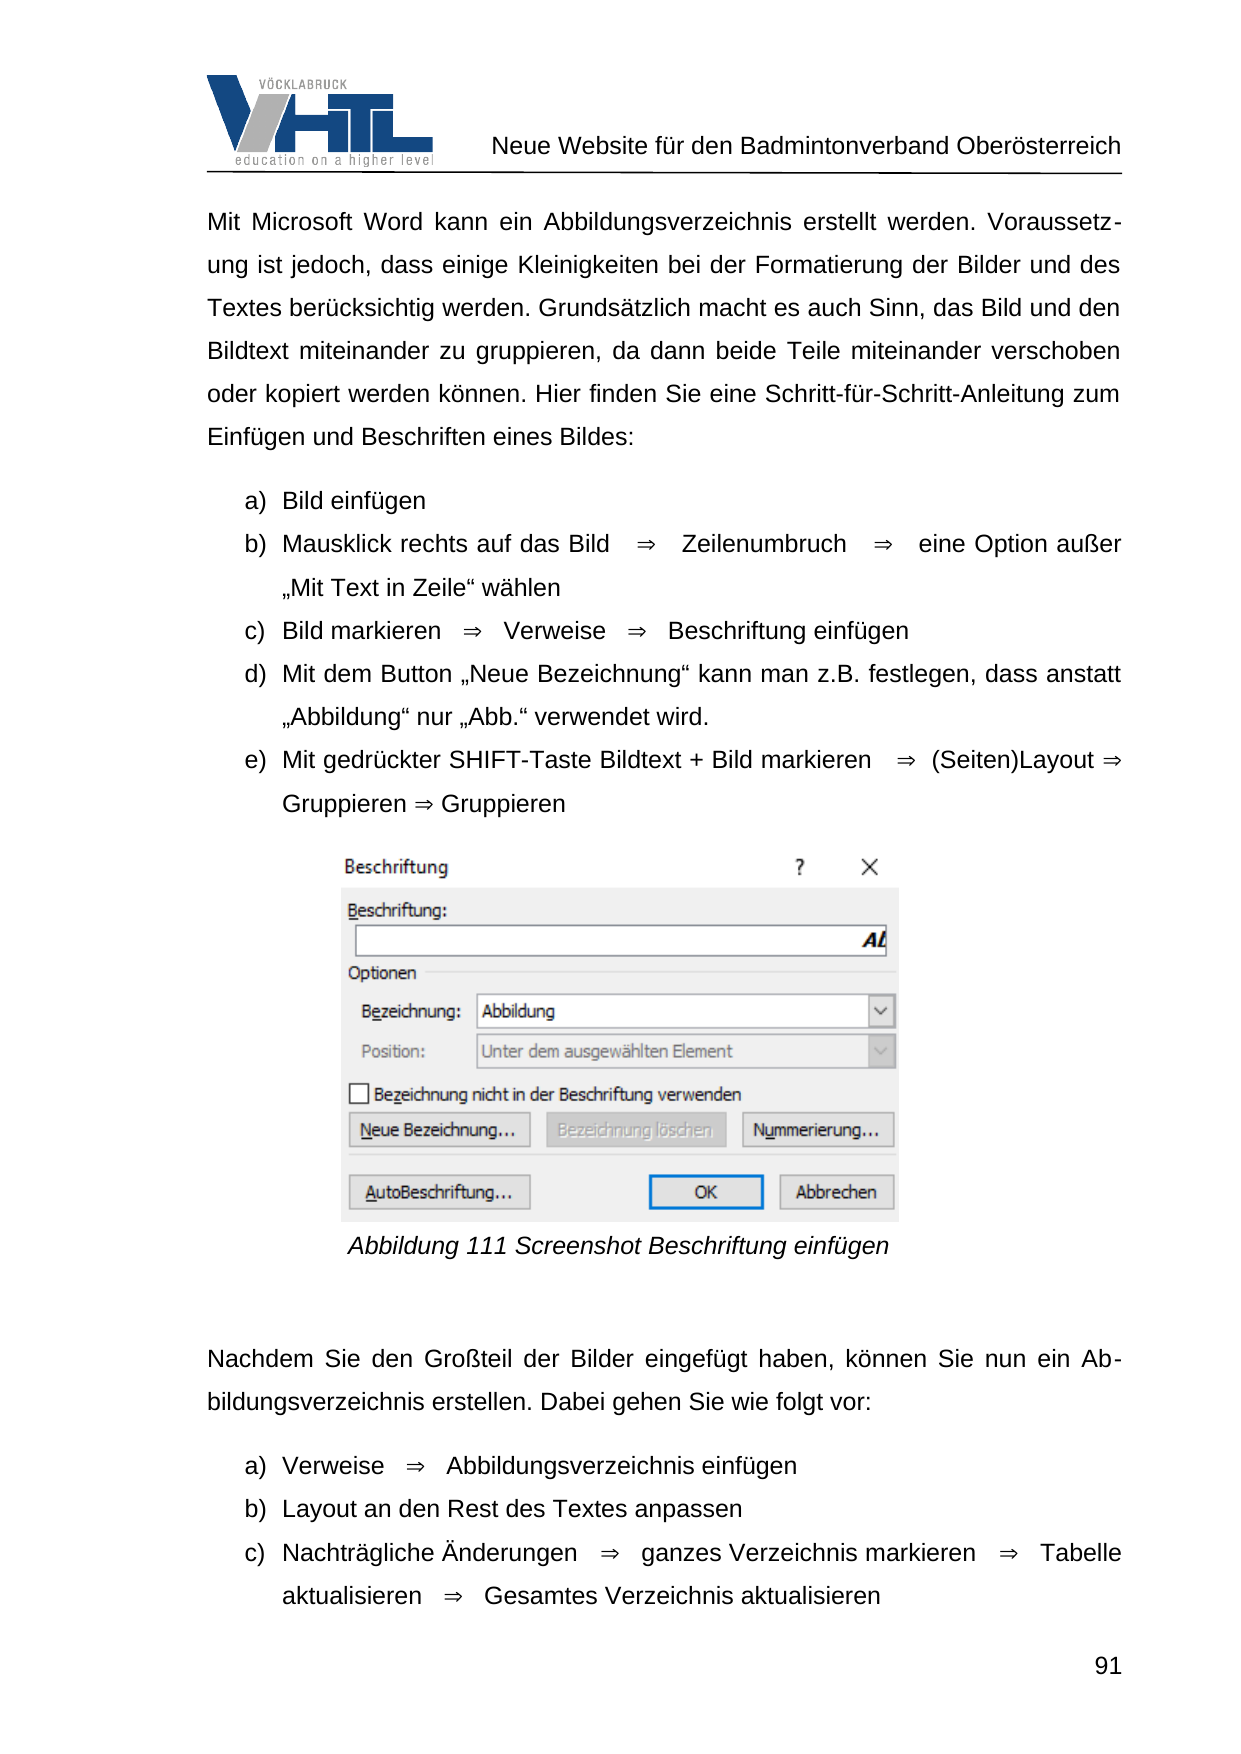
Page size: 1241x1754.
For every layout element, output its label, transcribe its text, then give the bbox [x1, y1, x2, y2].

list Verweise Abbildungsverzeichnis einfügen [244, 1451, 1122, 1480]
picture [341, 849, 899, 1222]
list Mausklick rechts auf das Bild Zeilenumbruch eine Option außer „Mit Text in Zeile“ wählen [244, 529, 1122, 601]
list Bild einfügen [244, 486, 1122, 515]
list Nachträgliche Änderungen ganzes Verzeichnis markieren Tabelle aktualisieren Gesamtes Verzeichnis aktualisieren [244, 1538, 1122, 1610]
list Mit gedrückter SHIFT-Taste Bildtext + Bild markieren (Seiten)Layout Gruppieren Gruppieren [244, 745, 1122, 817]
list Mit dem Button „Neue Bezeichnung“ kann man z.B. festlegen, dass anstatt „Abbildung“ nur „Abb.“ verwendet wird. [244, 659, 1122, 731]
list Bild markieren Verweise Beschriftung einfügen [244, 616, 1122, 645]
text Mit Microsoft Word kann ein Abbildungsverzeichnis erstellt werden. Voraussetzung ist jedoch, dass einige Kleinigkeiten bei der Formatierung der Bilder und des Textes berücksichtig werden. Grundsätzlich macht es auch Sinn, das Bild und den Bildtext miteinander zu gruppieren, da dann beide Teile miteinander verschoben oder kopiert werden können. Hier finden Sie eine Schritt-für-Schritt-Anleitung zum Einfügen und Beschriften eines Bildes: [207, 207, 1122, 451]
list Layout an den Rest des Textes anpassen [244, 1494, 1122, 1523]
picture [206, 75, 433, 167]
